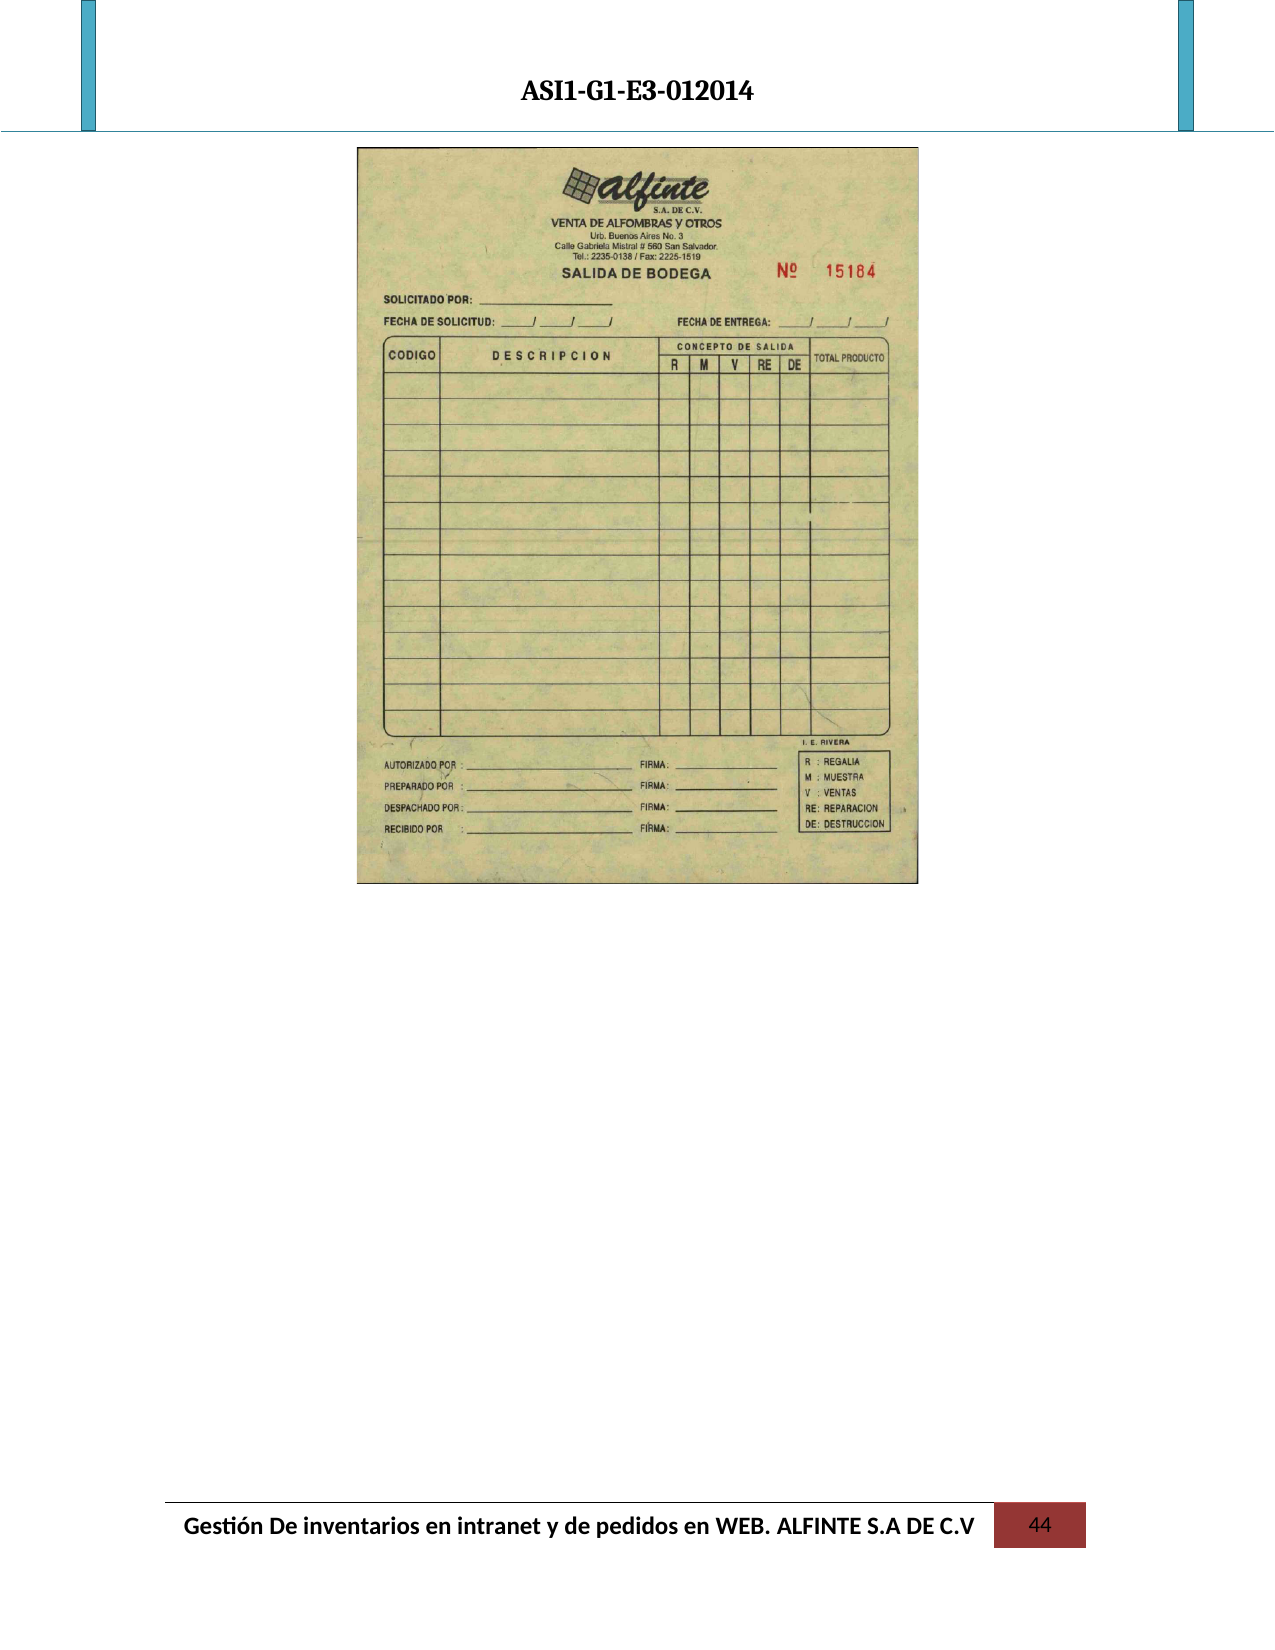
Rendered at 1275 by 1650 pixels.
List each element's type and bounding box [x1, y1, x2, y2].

picture [356, 147, 919, 884]
